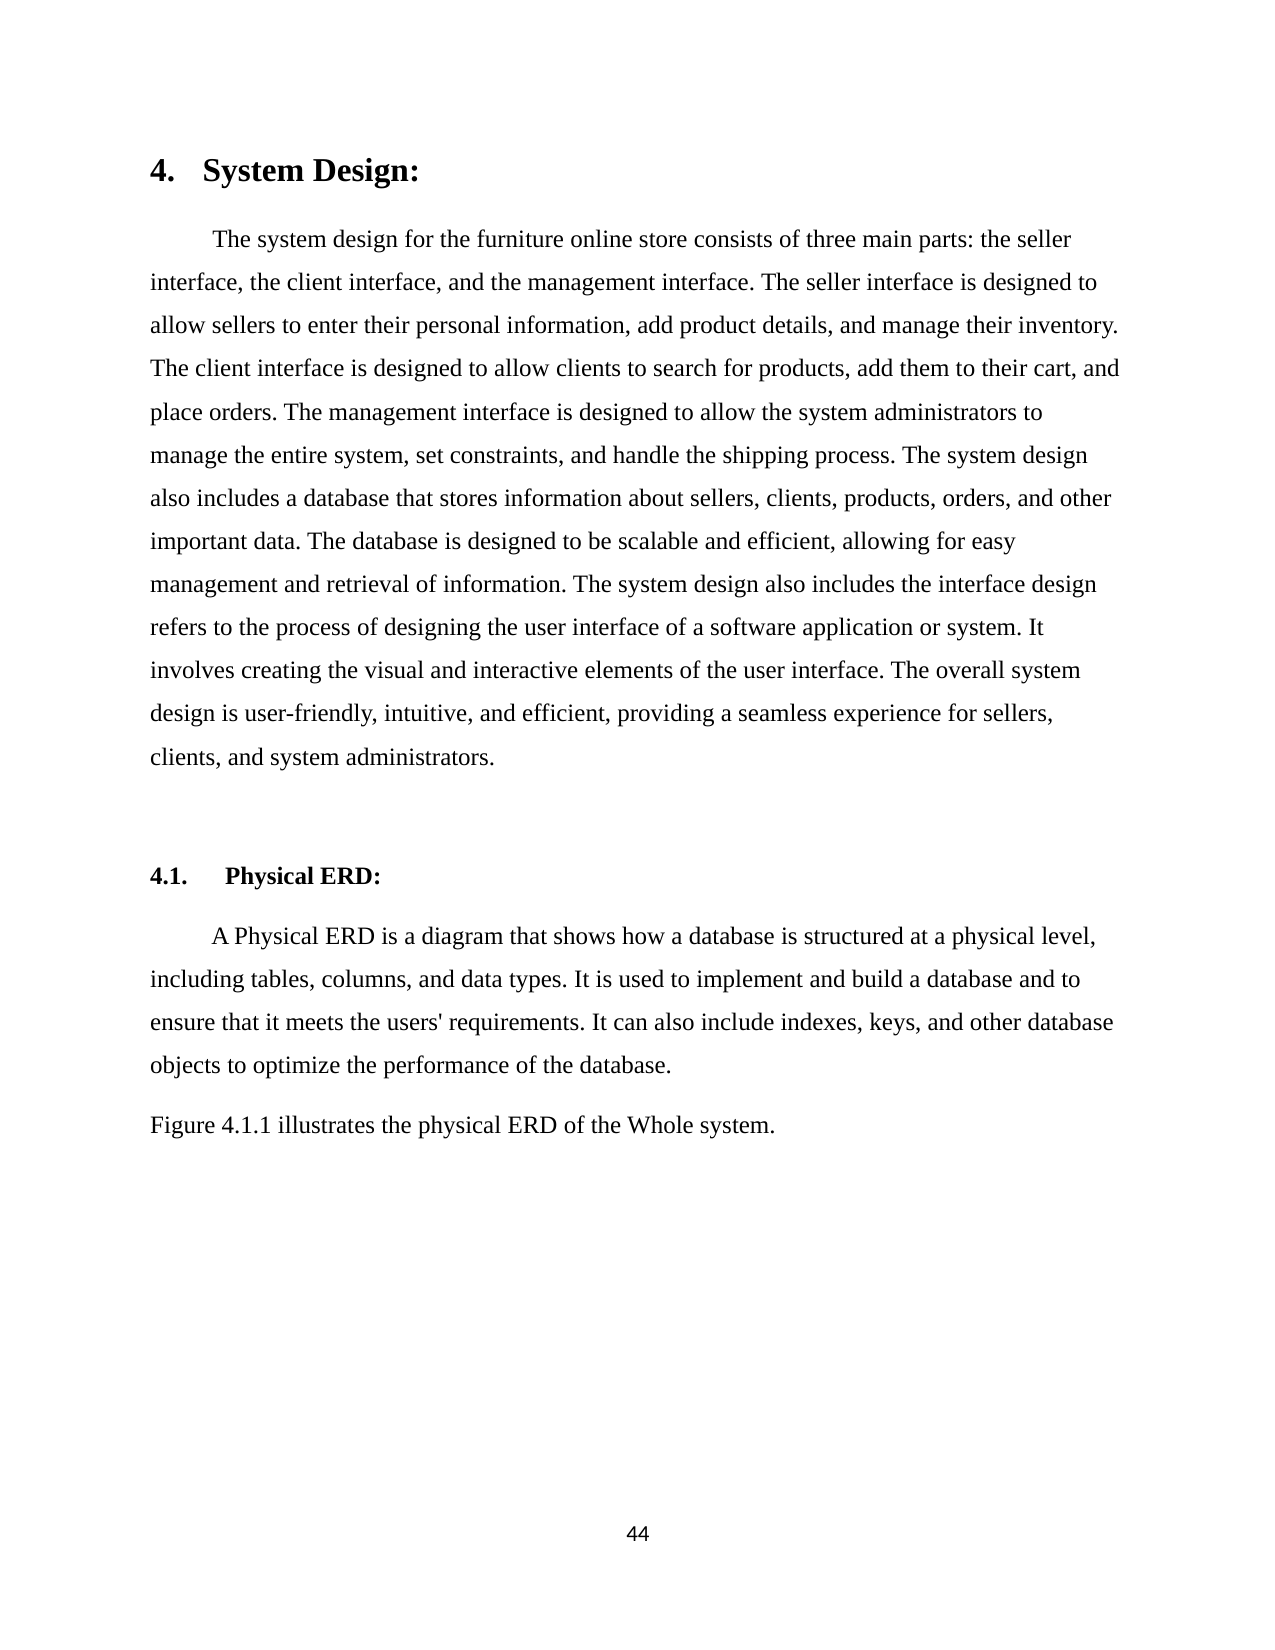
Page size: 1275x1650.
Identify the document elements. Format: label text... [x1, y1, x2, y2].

list System Design: [150, 150, 1125, 188]
text The system design for the furniture online store consists of three main parts: the seller interface, the client interface, and the management interface. The seller interface is designed to allow sellers to enter their personal information, add product details, and manage their inventory. The client interface is designed to allow clients to search for products, add them to their cart, and place orders. The management interface is designed to allow the system administrators to manage the entire system, set constraints, and handle the shipping process. The system design also includes a database that stores information about sellers, clients, products, orders, and other important data. The database is designed to be scalable and efficient, allowing for easy management and retrieval of information. The system design also includes the interface design refers to the process of designing the user interface of a software application or system. It involves creating the visual and interactive elements of the user interface. The overall system design is user-friendly, intuitive, and efficient, providing a seamless experience for sellers, clients, and system administrators. [150, 224, 1125, 770]
text A Physical ERD is a diagram that shows how a database is structured at a physical level, including tables, columns, and data types. It is used to implement and build a database and to ensure that it meets the users' requirements. It can also include indexes, keys, and other database objects to optimize the performance of the database. [150, 921, 1125, 1079]
list Physical ERD: [150, 861, 1125, 890]
text Figure 4.1.1 illustrates the physical ERD of the Whole system. [150, 1110, 1125, 1139]
